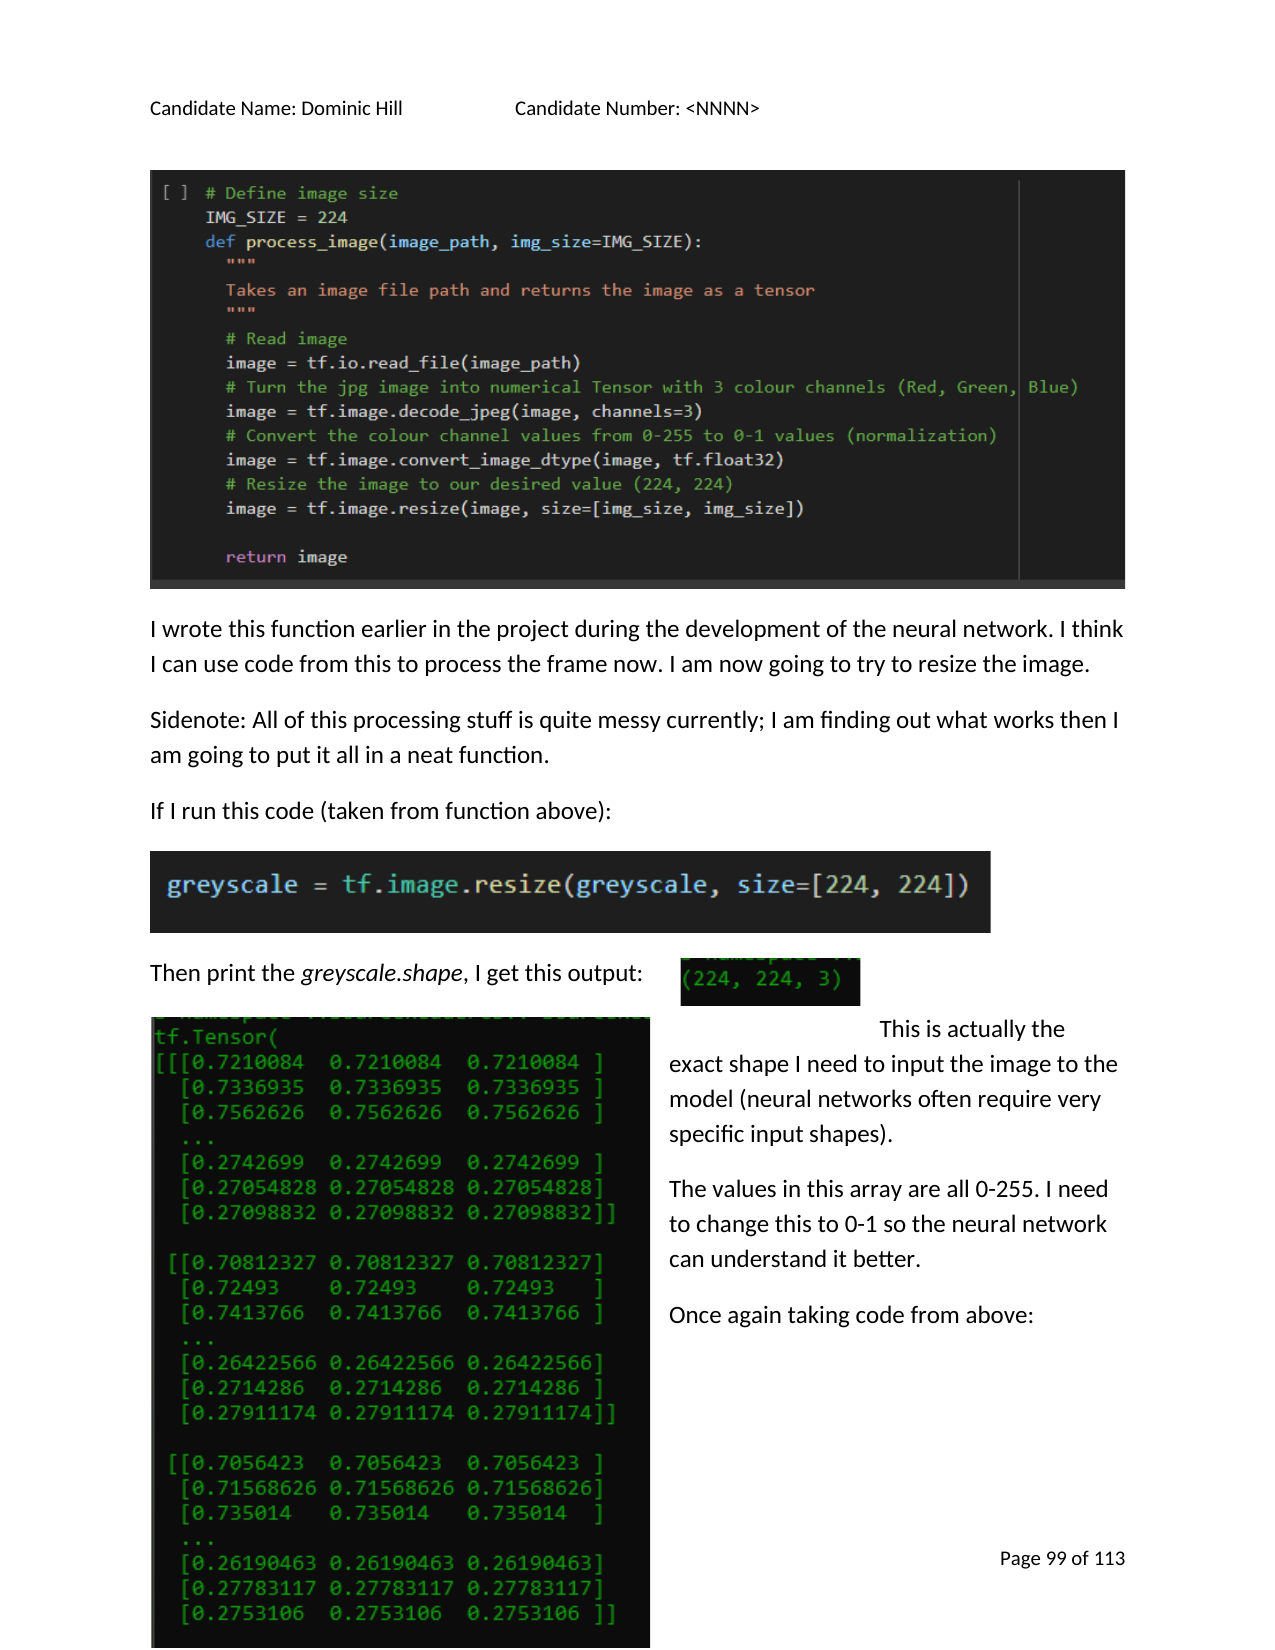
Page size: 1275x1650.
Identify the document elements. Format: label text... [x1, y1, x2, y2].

text Sidenote: All of this processing stuff is quite messy currently; I am finding out what works then I am going to put it all in a neat function. [150, 704, 1125, 770]
picture [150, 851, 991, 933]
text I wrote this function earlier in the project during the development of the neural network. I think I can use code from this to process the frame now. I am now going to try to resize the image. [150, 613, 1125, 679]
picture [150, 1017, 650, 1646]
picture [679, 958, 859, 1006]
text The values in this array are all 0-255. I need to change this to 0-1 so the neural network can understand it better. [650, 1173, 1125, 1274]
text This is actually the exact shape I need to input the image to the model (neural networks often require very specific input shapes). [150, 1013, 1125, 1148]
text If I run this code (taken from function above): [150, 795, 1125, 826]
text Once again taking code from above: [650, 1299, 1125, 1330]
picture [150, 170, 1125, 589]
text Then print the greyscale.shape, I get this output: [150, 957, 1125, 987]
